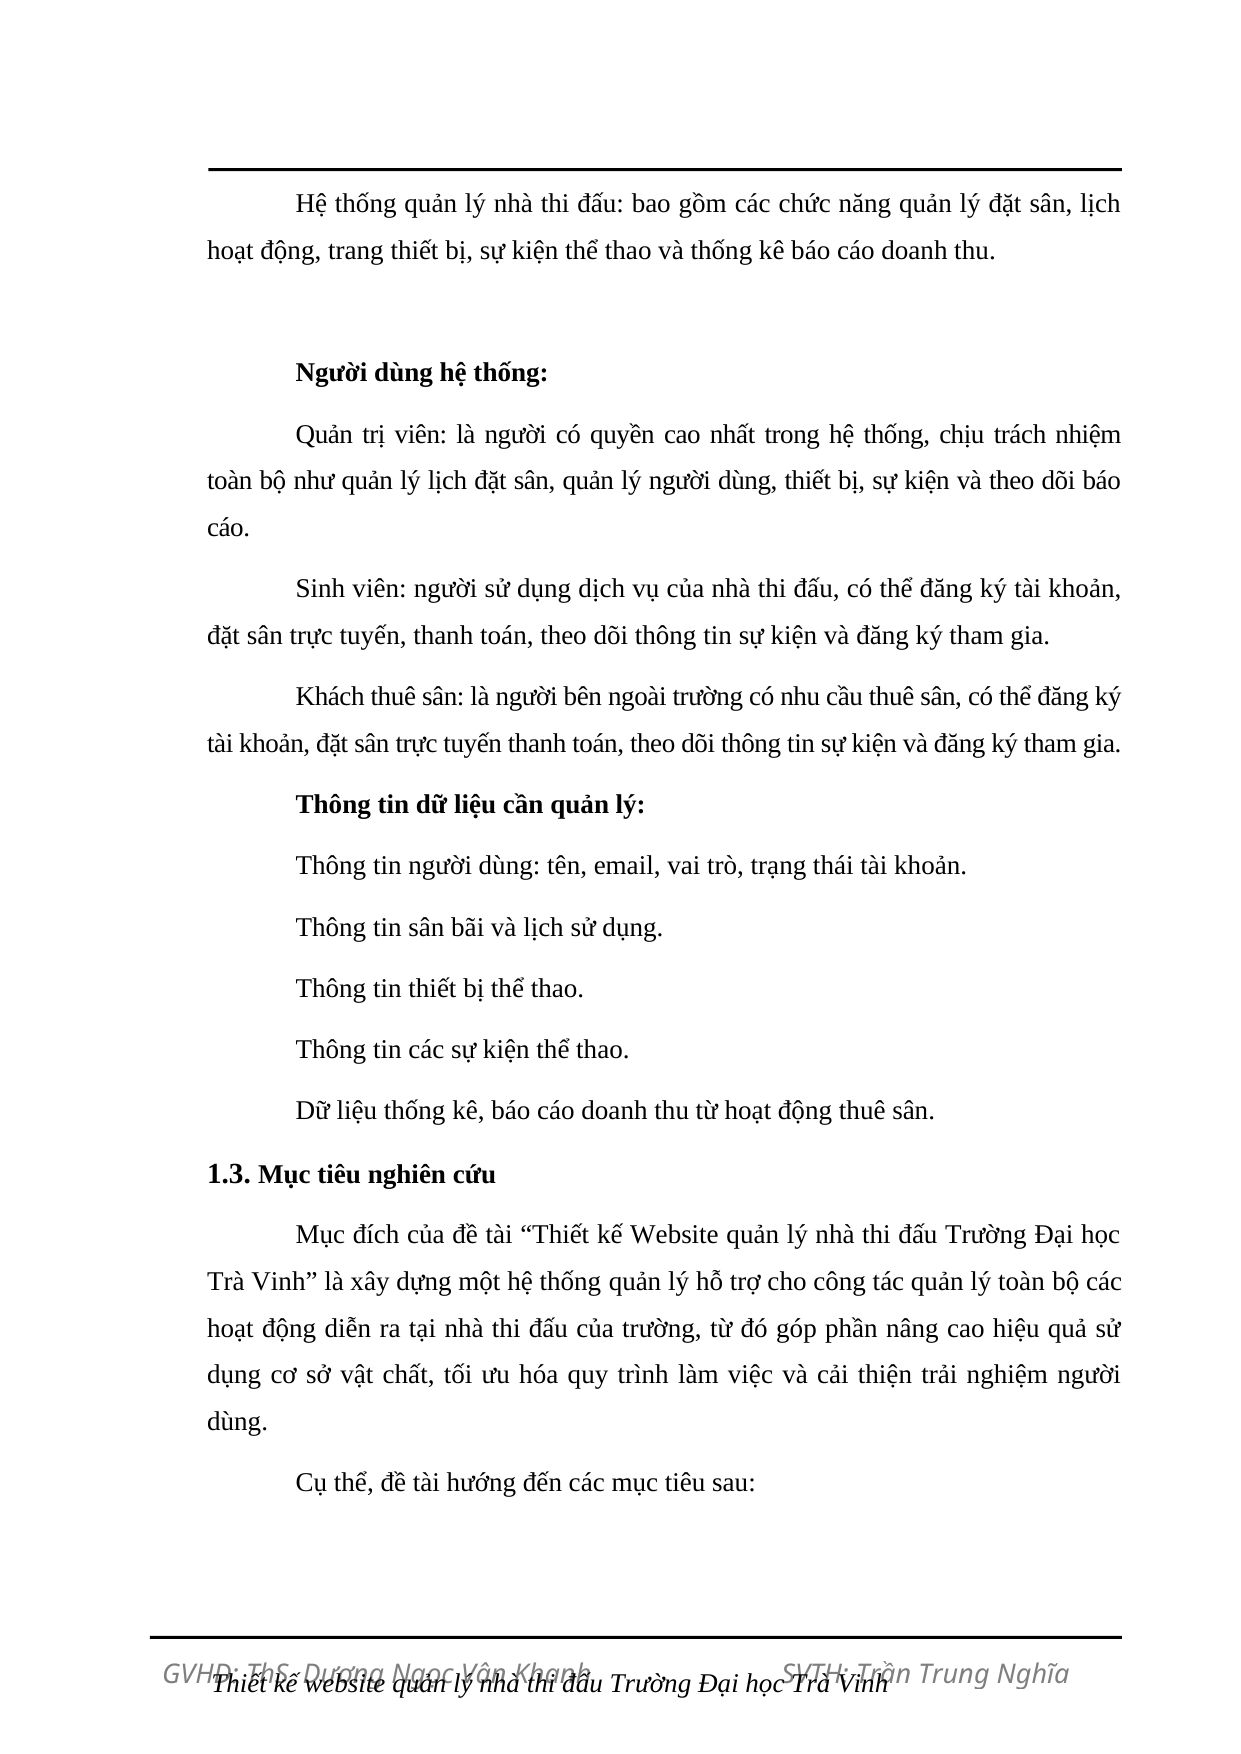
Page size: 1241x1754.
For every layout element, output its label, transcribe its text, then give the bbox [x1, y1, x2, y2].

text Quản trị viên: là người có quyền cao nhất trong hệ thống, chịu trách nhiệm toàn bộ như quản lý lịch đặt sân, quản lý người dùng, thiết bị, sự kiện và theo dõi báo cáo. [207, 418, 1122, 542]
text Mục đích của đề tài “Thiết kế Website quản lý nhà thi đấu Trường Đại học Trà Vinh” là xây dựng một hệ thống quản lý hỗ trợ cho công tác quản lý toàn bộ các hoạt động diễn ra tại nhà thi đấu của trường, từ đó góp phần nâng cao hiệu quả sử dụng cơ sở vật chất, tối ưu hóa quy trình làm việc và cải thiện trải nghiệm người dùng. [207, 1218, 1122, 1436]
text Khách thuê sân: là người bên ngoài trường có nhu cầu thuê sân, có thể đăng ký tài khoản, đặt sân trực tuyến thanh toán, theo dõi thông tin sự kiện và đăng ký tham gia. [207, 680, 1122, 758]
text Dữ liệu thống kê, báo cáo doanh thu từ hoạt động thuê sân. [207, 1094, 1122, 1126]
text Người dùng hệ thống: [207, 357, 1122, 388]
text Thông tin các sự kiện thể thao. [207, 1033, 1122, 1064]
text Sinh viên: người sử dụng dịch vụ của nhà thi đấu, có thể đăng ký tài khoản, đặt sân trực tuyến, thanh toán, theo dõi thông tin sự kiện và đăng ký tham gia. [207, 572, 1122, 650]
text Hệ thống quản lý nhà thi đấu: bao gồm các chức năng quản lý đặt sân, lịch hoạt động, trang thiết bị, sự kiện thể thao và thống kê báo cáo doanh thu. [207, 148, 1122, 265]
text Cụ thể, đề tài hướng đến các mục tiêu sau: [207, 1466, 1122, 1498]
text Thông tin người dùng: tên, email, vai trò, trạng thái tài khoản. [207, 849, 1122, 881]
text Thông tin dữ liệu cần quản lý: [207, 788, 1122, 819]
text Thông tin thiết bị thể thao. [207, 972, 1122, 1003]
subtitle Mục tiêu nghiên cứu [207, 1156, 1122, 1189]
text Thông tin sân bãi và lịch sử dụng. [207, 911, 1122, 942]
